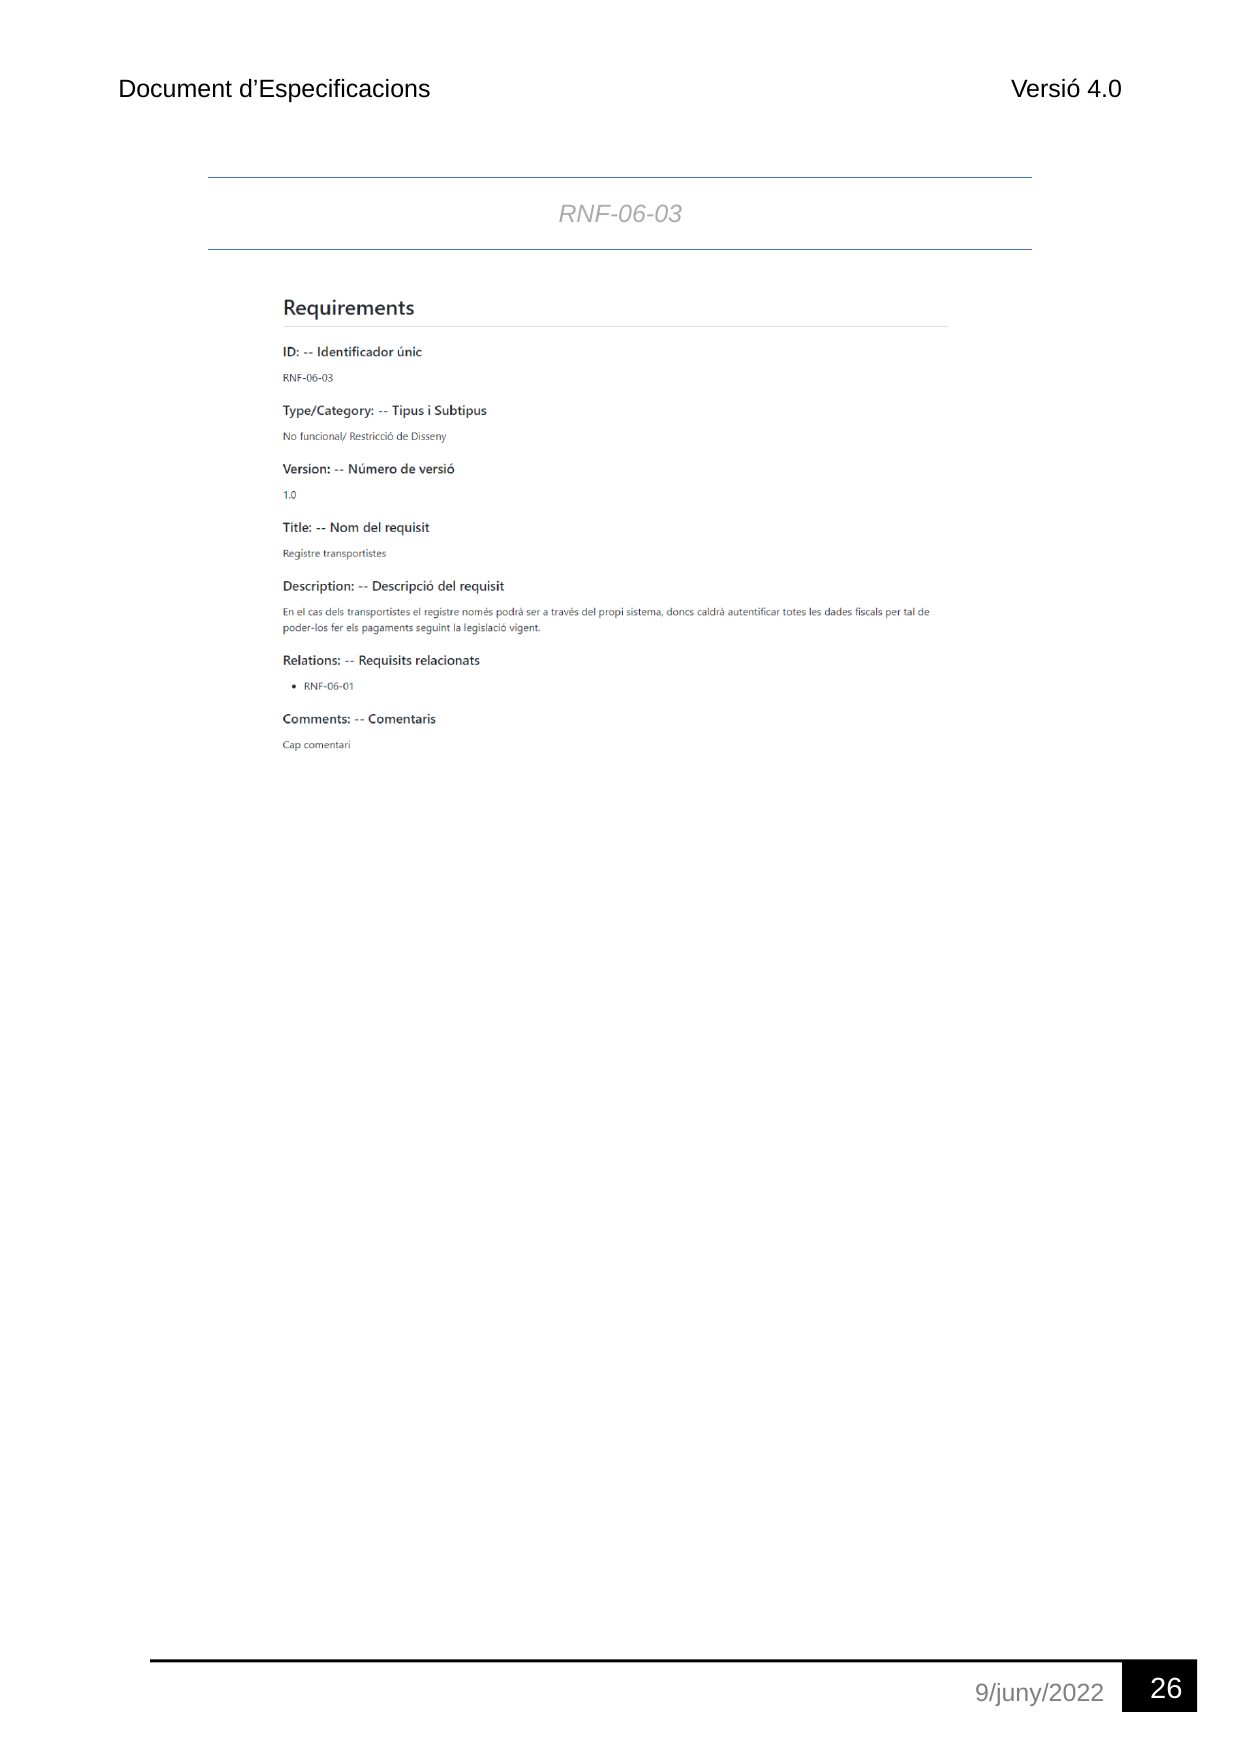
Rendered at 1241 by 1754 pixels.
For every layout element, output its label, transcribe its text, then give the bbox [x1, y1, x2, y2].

text RNF-06-03 [208, 178, 1032, 249]
picture [268, 287, 972, 769]
